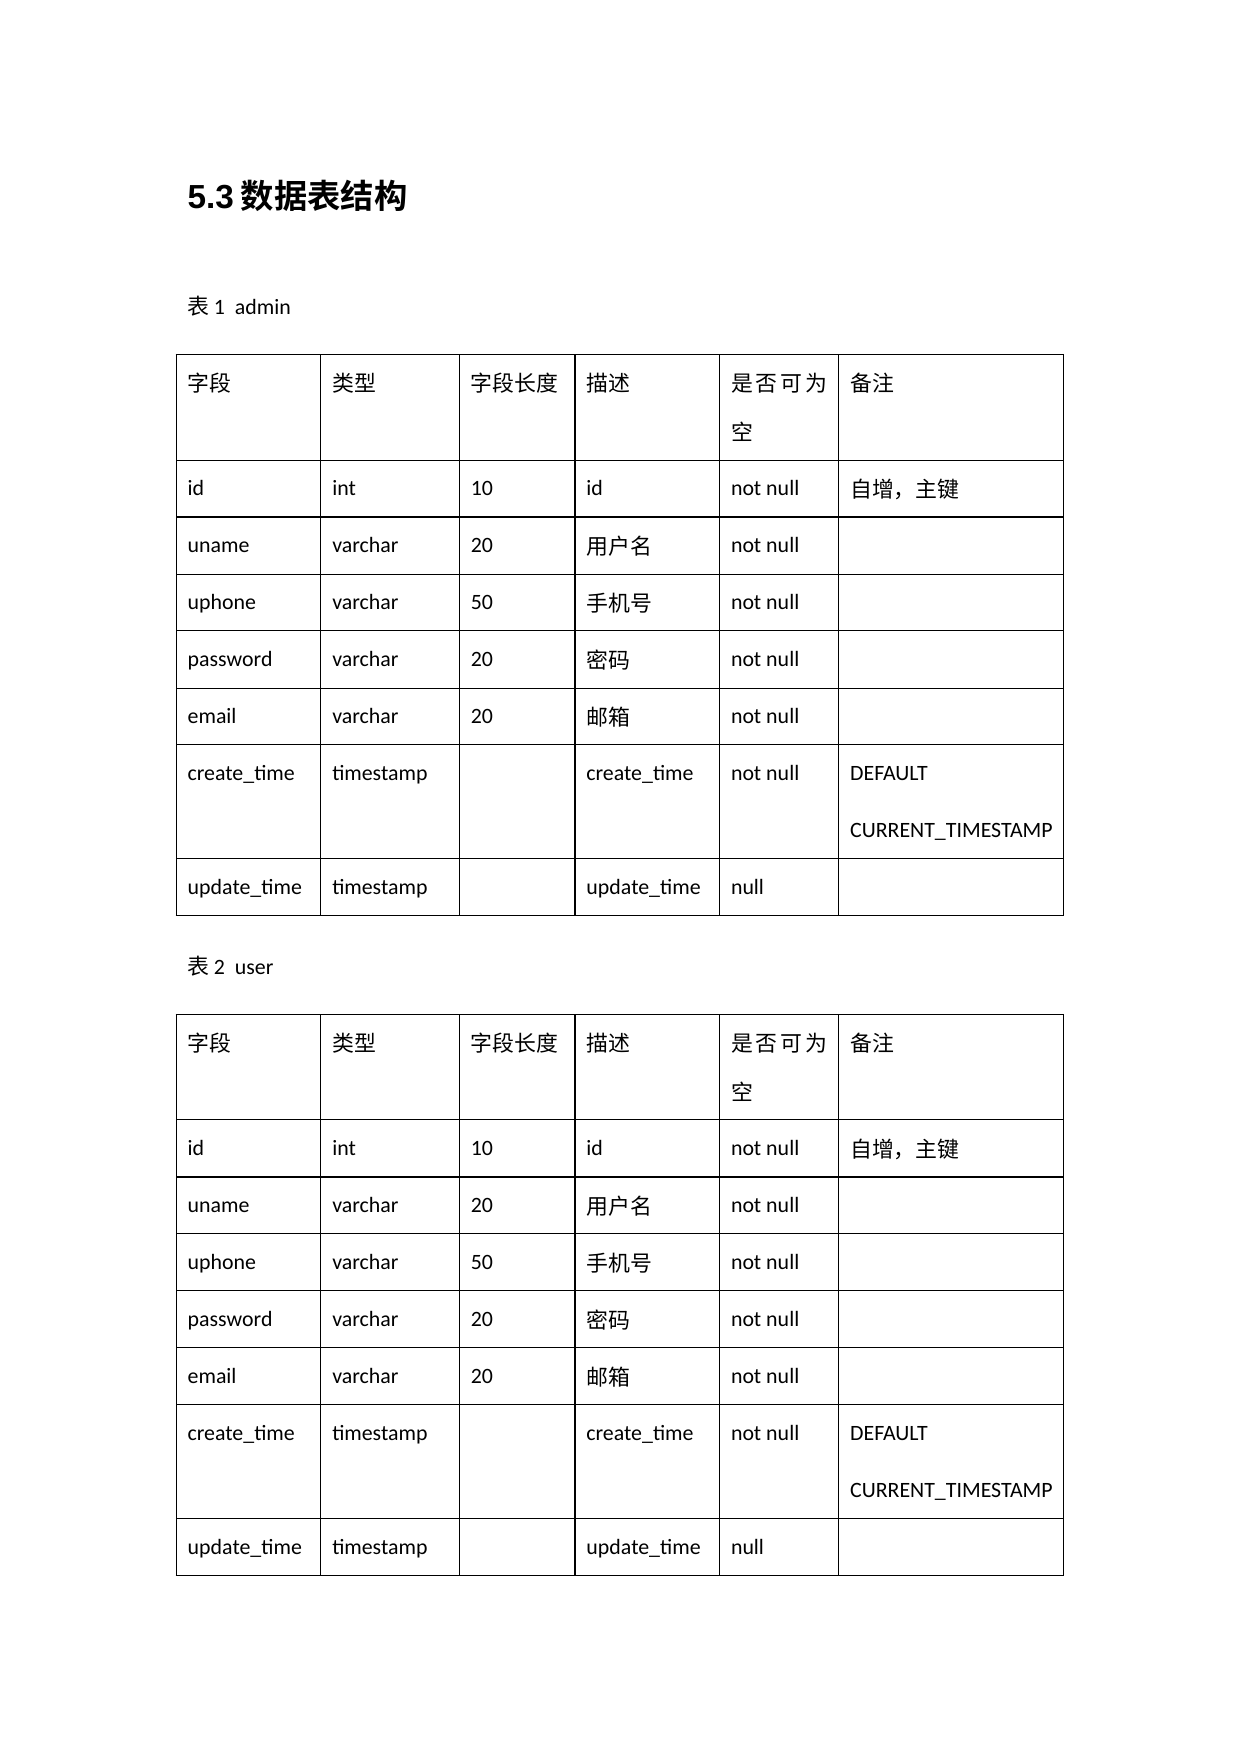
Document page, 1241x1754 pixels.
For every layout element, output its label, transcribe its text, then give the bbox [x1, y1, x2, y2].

table_cell 20 [460, 1291, 574, 1347]
table_cell [839, 1348, 1063, 1404]
table_header 是否可为空 [720, 355, 838, 459]
table_cell 邮箱 [576, 689, 719, 744]
table_cell [839, 1178, 1063, 1233]
table_cell not null [720, 1120, 838, 1176]
table_cell varchar [321, 575, 459, 630]
table_cell timestamp [321, 1519, 459, 1575]
table_cell 50 [460, 1234, 574, 1290]
table_cell not null [720, 575, 838, 630]
table_cell DEFAULT CURRENT_TIMESTAMP [839, 1405, 1063, 1518]
table_cell not null [720, 1348, 838, 1404]
table_cell int [321, 1120, 459, 1176]
table_cell not null [720, 1178, 838, 1233]
table_header 字段 [177, 355, 320, 459]
table_cell not null [720, 518, 838, 573]
table_cell 密码 [576, 1291, 719, 1347]
table_cell [839, 575, 1063, 630]
table_cell int [321, 461, 459, 516]
table_cell 20 [460, 631, 574, 687]
table_cell not null [720, 745, 838, 858]
table_cell varchar [321, 518, 459, 573]
table_cell 20 [460, 1348, 574, 1404]
table_cell not null [720, 1405, 838, 1518]
table_cell varchar [321, 1291, 459, 1347]
table_header 备注 [839, 1015, 1063, 1119]
table_cell [839, 689, 1063, 744]
table_cell id [576, 461, 719, 516]
table_cell 用户名 [576, 518, 719, 573]
table_cell uphone [177, 575, 320, 630]
table_cell 密码 [576, 631, 719, 687]
table_cell 10 [460, 1120, 574, 1176]
table_cell [839, 518, 1063, 573]
table_cell email [177, 689, 320, 744]
table_cell not null [720, 631, 838, 687]
table_header 类型 [321, 355, 459, 459]
table_cell not null [720, 689, 838, 744]
table_cell varchar [321, 631, 459, 687]
table_cell password [177, 631, 320, 687]
table_cell varchar [321, 1178, 459, 1233]
subtitle 5.3数据表结构 [187, 162, 1053, 227]
table_cell 20 [460, 518, 574, 573]
table_cell [839, 1519, 1063, 1575]
table_cell [460, 745, 574, 858]
table_cell [839, 631, 1063, 687]
table_cell varchar [321, 689, 459, 744]
table_cell update_time [177, 1519, 320, 1575]
table_cell 用户名 [576, 1178, 719, 1233]
table_cell DEFAULT CURRENT_TIMESTAMP [839, 745, 1063, 858]
table_cell [460, 859, 574, 915]
table_cell timestamp [321, 745, 459, 858]
table_cell varchar [321, 1234, 459, 1290]
table_cell create_time [177, 745, 320, 858]
table_cell uname [177, 1178, 320, 1233]
table_header 类型 [321, 1015, 459, 1119]
table_cell id [177, 461, 320, 516]
table_cell uphone [177, 1234, 320, 1290]
table_cell id [177, 1120, 320, 1176]
table_header 字段长度 [460, 1015, 574, 1119]
table_cell create_time [576, 1405, 719, 1518]
text 表2 user [187, 949, 1053, 981]
table_header 字段 [177, 1015, 320, 1119]
table_cell [839, 1234, 1063, 1290]
table_cell null [720, 859, 838, 915]
table_cell 20 [460, 689, 574, 744]
table_cell timestamp [321, 1405, 459, 1518]
table_cell [460, 1519, 574, 1575]
table_cell create_time [576, 745, 719, 858]
table_cell create_time [177, 1405, 320, 1518]
table_cell update_time [576, 859, 719, 915]
table_cell email [177, 1348, 320, 1404]
table_header 备注 [839, 355, 1063, 459]
table_cell id [576, 1120, 719, 1176]
table_cell update_time [576, 1519, 719, 1575]
table_cell 邮箱 [576, 1348, 719, 1404]
table_cell null [720, 1519, 838, 1575]
table_cell not null [720, 1234, 838, 1290]
table_cell 手机号 [576, 575, 719, 630]
table_cell 自增，主键 [839, 461, 1063, 516]
table_header 字段长度 [460, 355, 574, 459]
table_header 描述 [576, 355, 719, 459]
table_cell [839, 859, 1063, 915]
table_cell 手机号 [576, 1234, 719, 1290]
table_cell not null [720, 1291, 838, 1347]
table_cell 10 [460, 461, 574, 516]
table_header 是否可为空 [720, 1015, 838, 1119]
table_cell [460, 1405, 574, 1518]
table_cell update_time [177, 859, 320, 915]
table_cell not null [720, 461, 838, 516]
table_cell varchar [321, 1348, 459, 1404]
table_cell 50 [460, 575, 574, 630]
text 表1 admin [187, 289, 1053, 321]
table_cell uname [177, 518, 320, 573]
table_cell 20 [460, 1178, 574, 1233]
table_header 描述 [576, 1015, 719, 1119]
table_cell timestamp [321, 859, 459, 915]
table_cell [839, 1291, 1063, 1347]
table_cell password [177, 1291, 320, 1347]
table_cell 自增，主键 [839, 1120, 1063, 1176]
